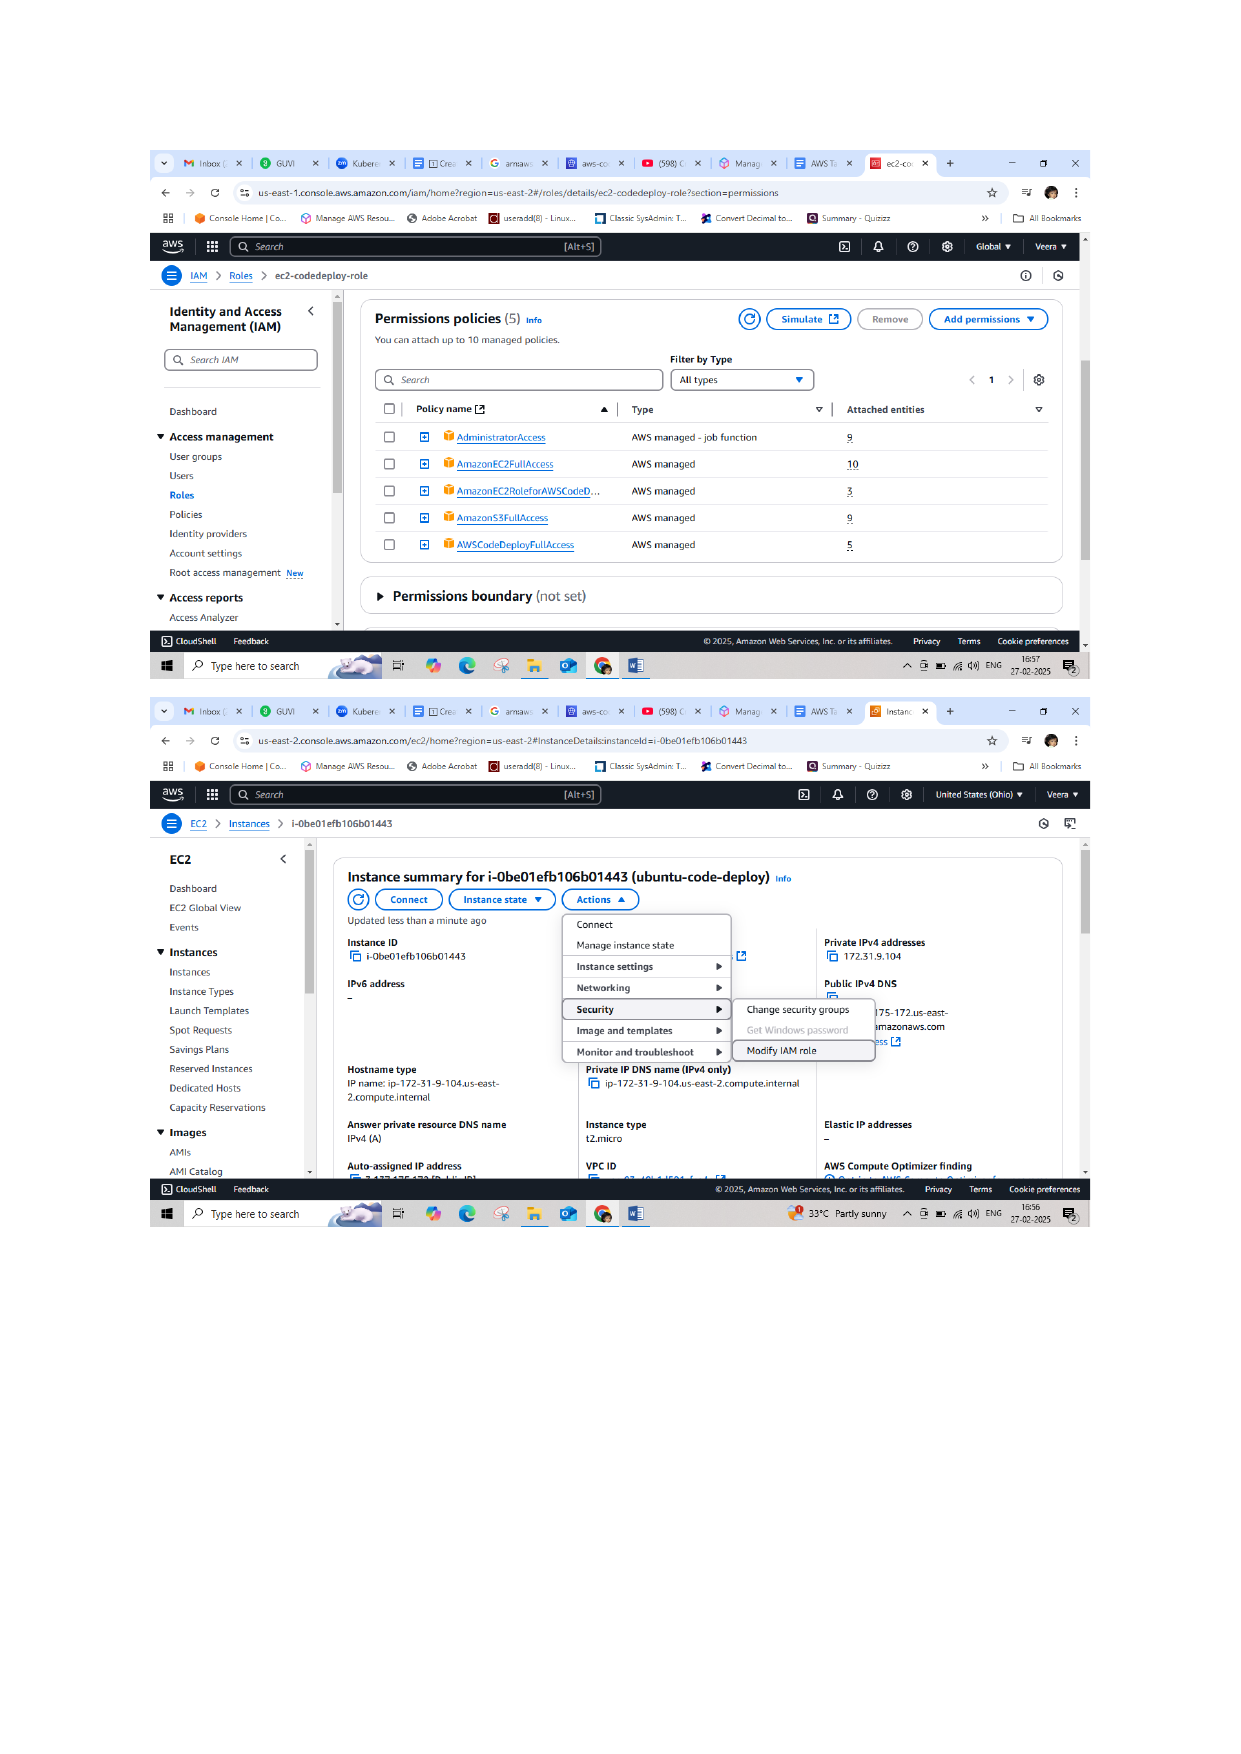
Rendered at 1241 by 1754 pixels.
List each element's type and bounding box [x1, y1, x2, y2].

picture [150, 150, 1091, 679]
picture [150, 697, 1091, 1227]
